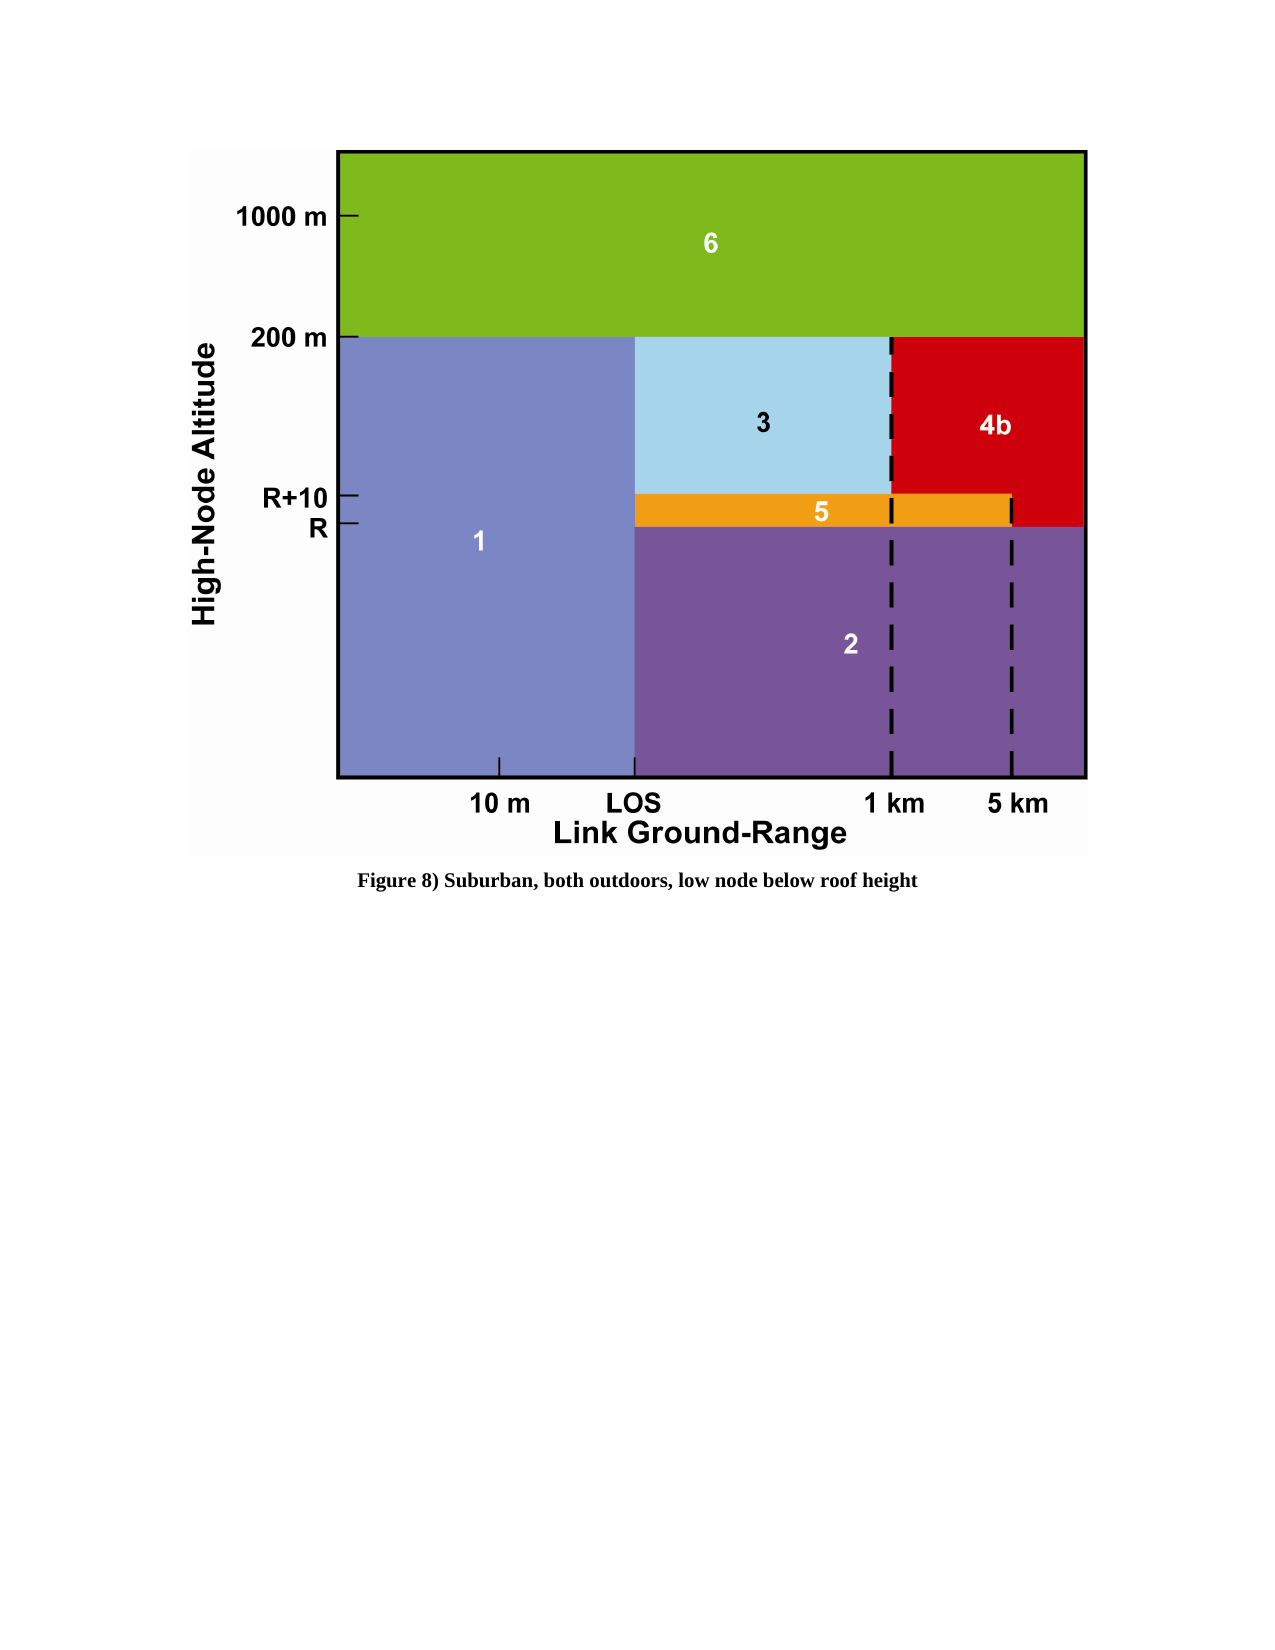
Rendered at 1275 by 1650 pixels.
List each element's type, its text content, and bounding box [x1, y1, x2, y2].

text Figure 8) Suburban, both outdoors, low node below roof height [187, 867, 1087, 892]
picture [187, 150, 1088, 855]
